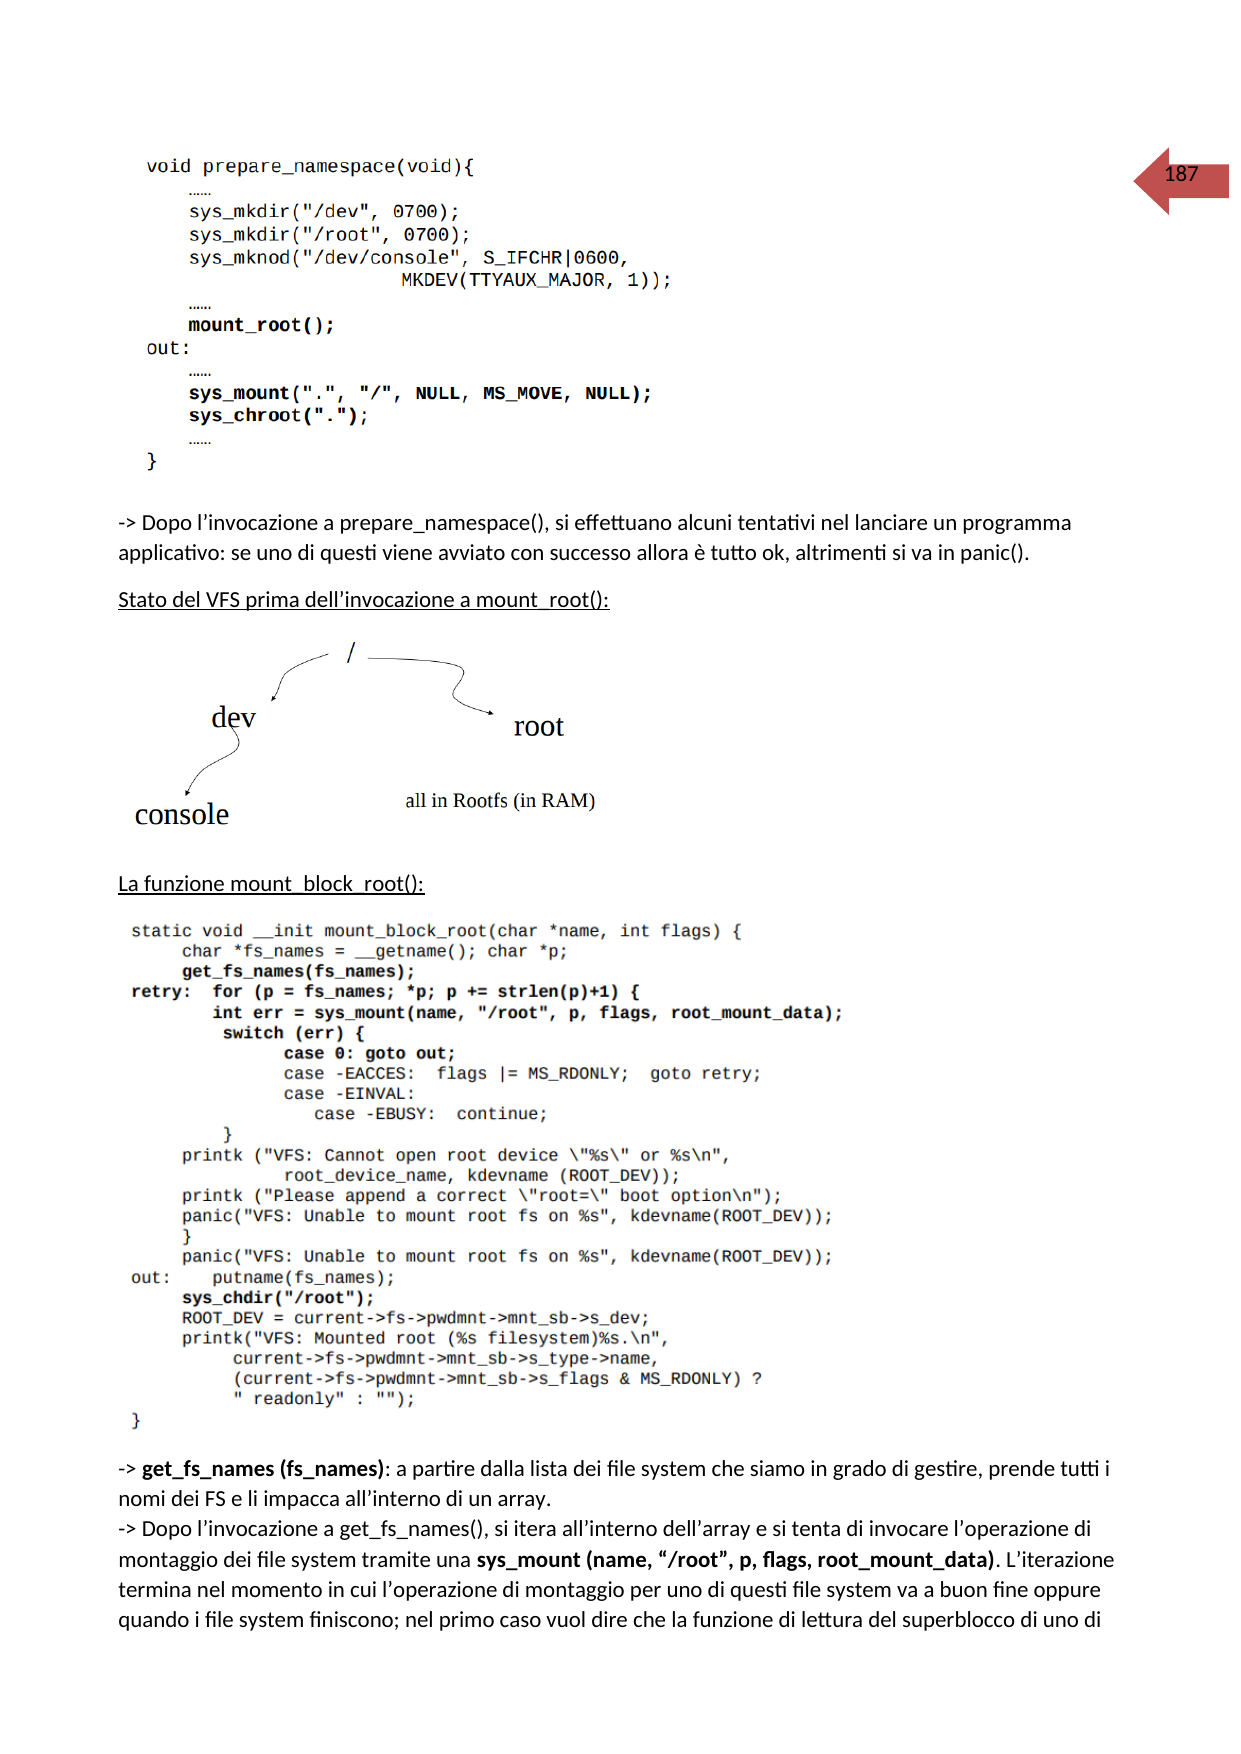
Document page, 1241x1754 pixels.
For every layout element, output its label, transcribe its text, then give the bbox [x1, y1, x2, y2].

picture [118, 916, 850, 1436]
picture [118, 147, 704, 489]
text Stato del VFS prima dell’invocazione a mount_root(): [118, 585, 1122, 613]
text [118, 1454, 1122, 1633]
text -> Dopo l’invocazione a prepare_namespace(), si effettuano alcuni tentativi nel lanciare un programma applicativo: se uno di questi viene avviato con successo allora è tutto ok, altrimenti si va in panic(). [118, 508, 1122, 566]
text La funzione mount_block_root(): [118, 869, 1122, 897]
picture [118, 631, 606, 851]
